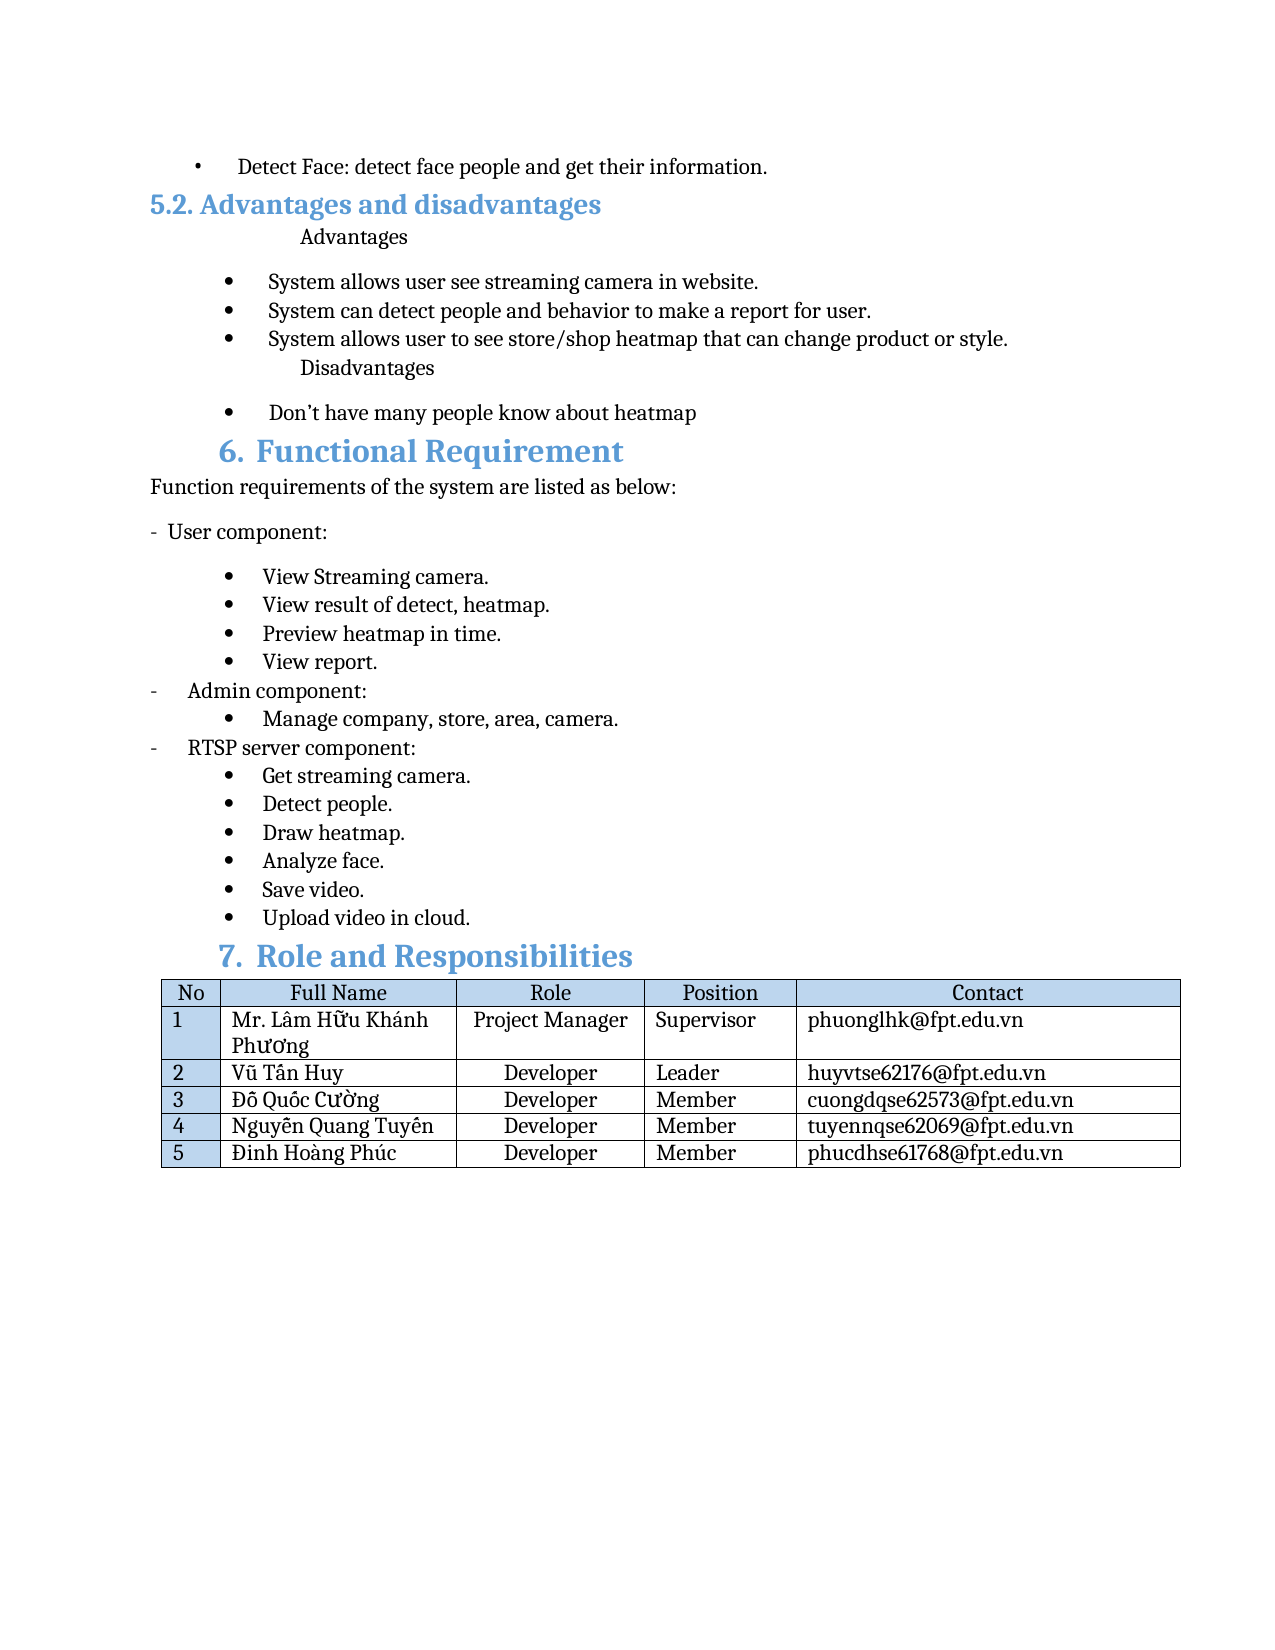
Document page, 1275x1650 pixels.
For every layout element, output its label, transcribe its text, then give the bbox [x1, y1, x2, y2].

list Draw heatmap. [225, 820, 1125, 846]
table_cell Đinh Hoàng Phúc [221, 1141, 456, 1167]
list View report. [225, 649, 1125, 675]
table_cell cuongdqse62573@fpt.edu.vn [797, 1087, 1180, 1113]
list View result of detect, heatmap. [225, 592, 1125, 618]
table_cell Member [645, 1087, 796, 1113]
table_cell Developer [457, 1141, 644, 1167]
table_cell phuonglhk@fpt.edu.vn [797, 1007, 1180, 1059]
table_cell Supervisor [645, 1007, 796, 1059]
text 5.2. Advantages and disadvantages [150, 188, 1125, 221]
table_cell Mr. Lâm Hữu Khánh Phương [221, 1007, 456, 1059]
text Advantages [225, 224, 1125, 250]
table_cell Nguyễn Quang Tuyến [221, 1114, 456, 1140]
list View Streaming camera. [225, 564, 1125, 590]
list Detect people. [225, 791, 1125, 818]
list System allows user see streaming camera in website. [225, 269, 1125, 296]
table_cell Project Manager [457, 1007, 644, 1059]
list System allows user to see store/shop heatmap that can change product or style. [225, 326, 1125, 352]
list Get streaming camera. [225, 763, 1125, 789]
table_cell Leader [645, 1060, 796, 1086]
table_cell 4 [162, 1114, 220, 1140]
list Admin component: [150, 677, 1125, 704]
table_header Role [457, 980, 644, 1006]
list Don’t have many people know about heatmap [225, 399, 1125, 426]
table_cell huyvtse62176@fpt.edu.vn [797, 1060, 1180, 1086]
list System can detect people and behavior to make a report for user. [225, 298, 1125, 324]
list Analyze face. [225, 848, 1125, 874]
table_header Position [645, 980, 796, 1006]
table_cell 5 [162, 1141, 220, 1167]
table_header Contact [797, 980, 1180, 1006]
list Functional Requirement [219, 432, 1125, 471]
table_cell tuyennqse62069@fpt.edu.vn [797, 1114, 1180, 1140]
table_cell Developer [457, 1060, 644, 1086]
table_cell Member [645, 1141, 796, 1167]
list Save video. [225, 877, 1125, 903]
table_cell Đỗ Quốc Cường [221, 1087, 456, 1113]
table_header Full Name [221, 980, 456, 1006]
list RTSP server component: [150, 734, 1125, 761]
table_cell Developer [457, 1114, 644, 1140]
table_cell Developer [457, 1087, 644, 1113]
text Function requirements of the system are listed as below: [150, 473, 1125, 500]
list Role and Responsibilities [219, 938, 1125, 976]
list Manage company, store, area, camera. [225, 706, 1125, 732]
table_cell phucdhse61768@fpt.edu.vn [797, 1141, 1180, 1167]
table_cell 1 [162, 1007, 220, 1059]
table_cell Member [645, 1114, 796, 1140]
table_header No [162, 980, 220, 1006]
table_cell Vũ Tấn Huy [221, 1060, 456, 1086]
text Disadvantages [225, 354, 1125, 381]
list Detect Face: detect face people and get their information. [194, 150, 1125, 181]
text - User component: [150, 519, 1125, 545]
list Upload video in cloud. [225, 905, 1125, 931]
table_cell 2 [162, 1060, 220, 1086]
list Preview heatmap in time. [225, 621, 1125, 647]
table_cell 3 [162, 1087, 220, 1113]
